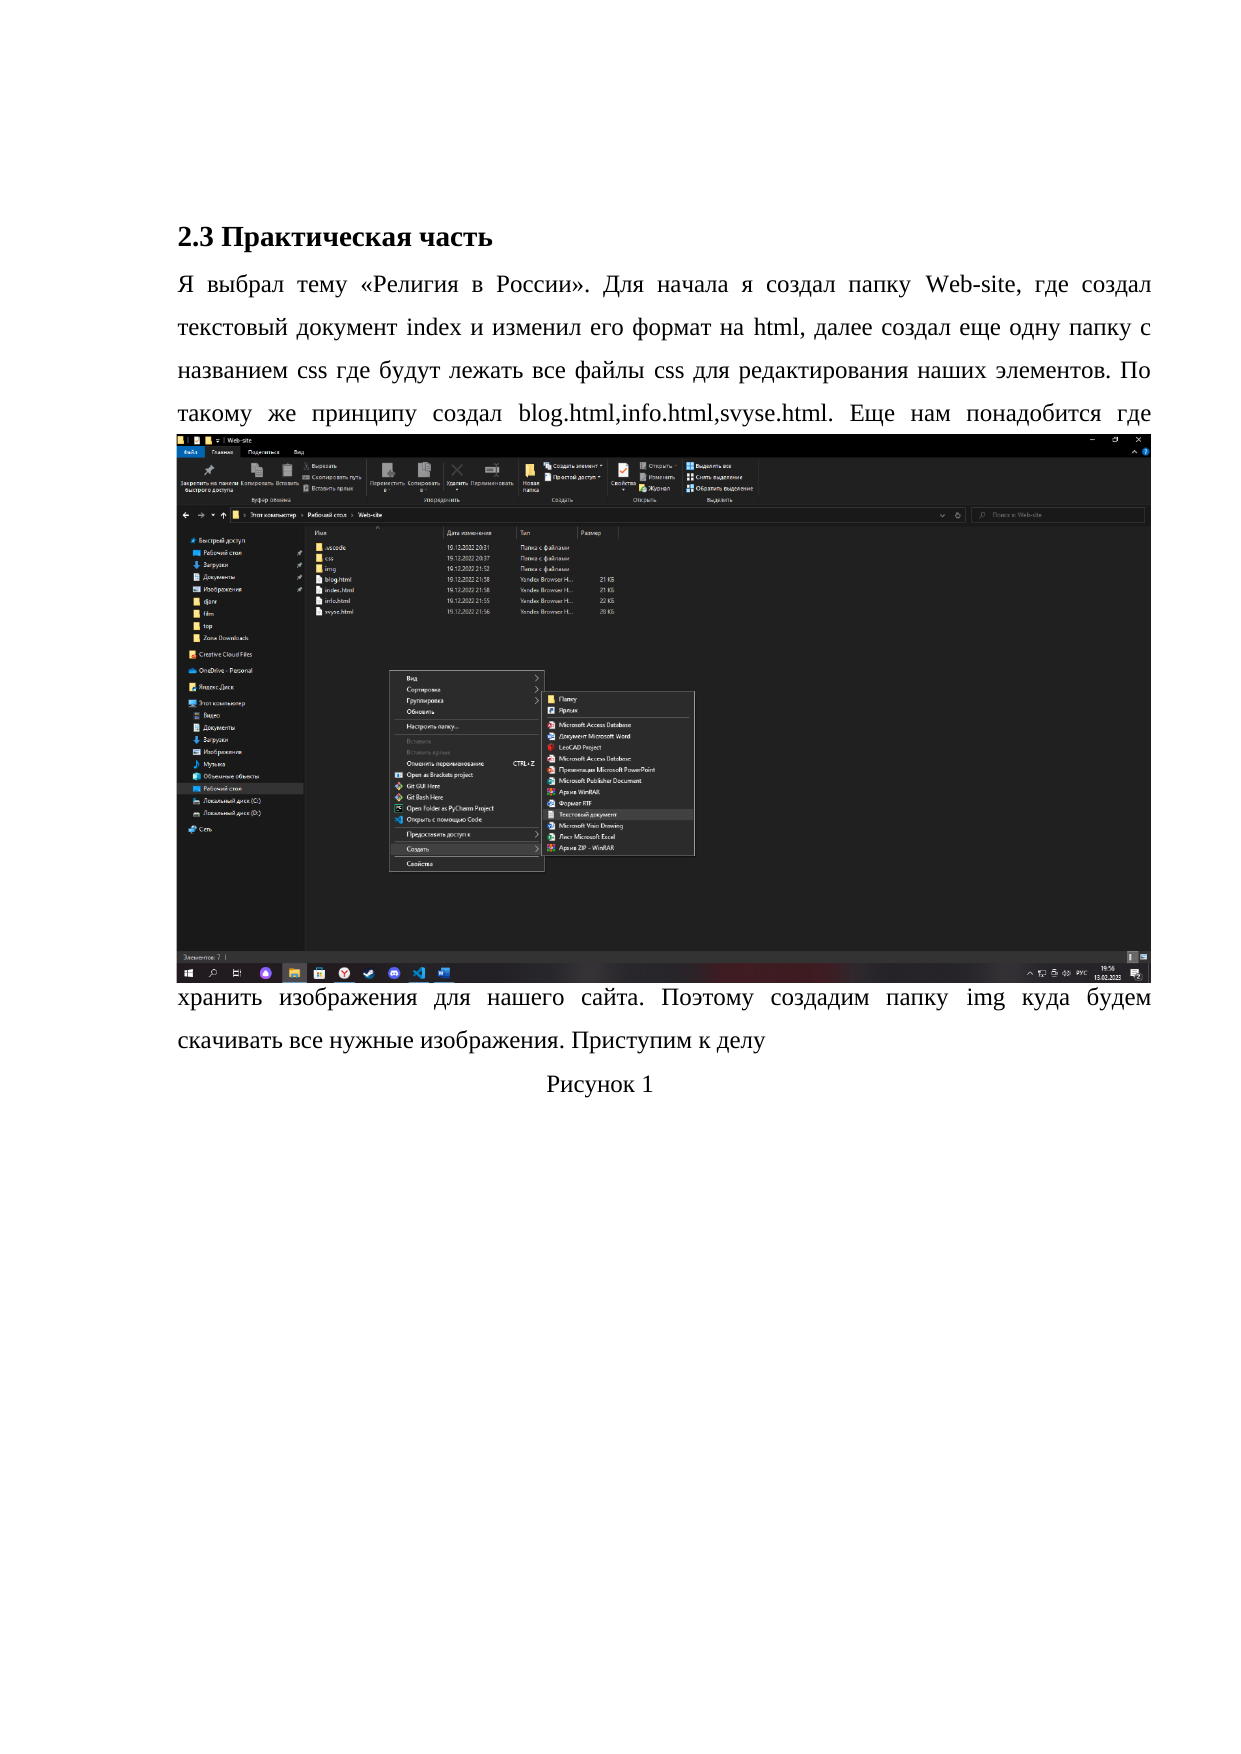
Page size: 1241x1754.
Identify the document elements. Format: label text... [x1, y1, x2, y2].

text 2.3 Практическая часть [177, 219, 1152, 252]
text Рисунок 1 [516, 1069, 1152, 1097]
picture [176, 434, 1151, 983]
